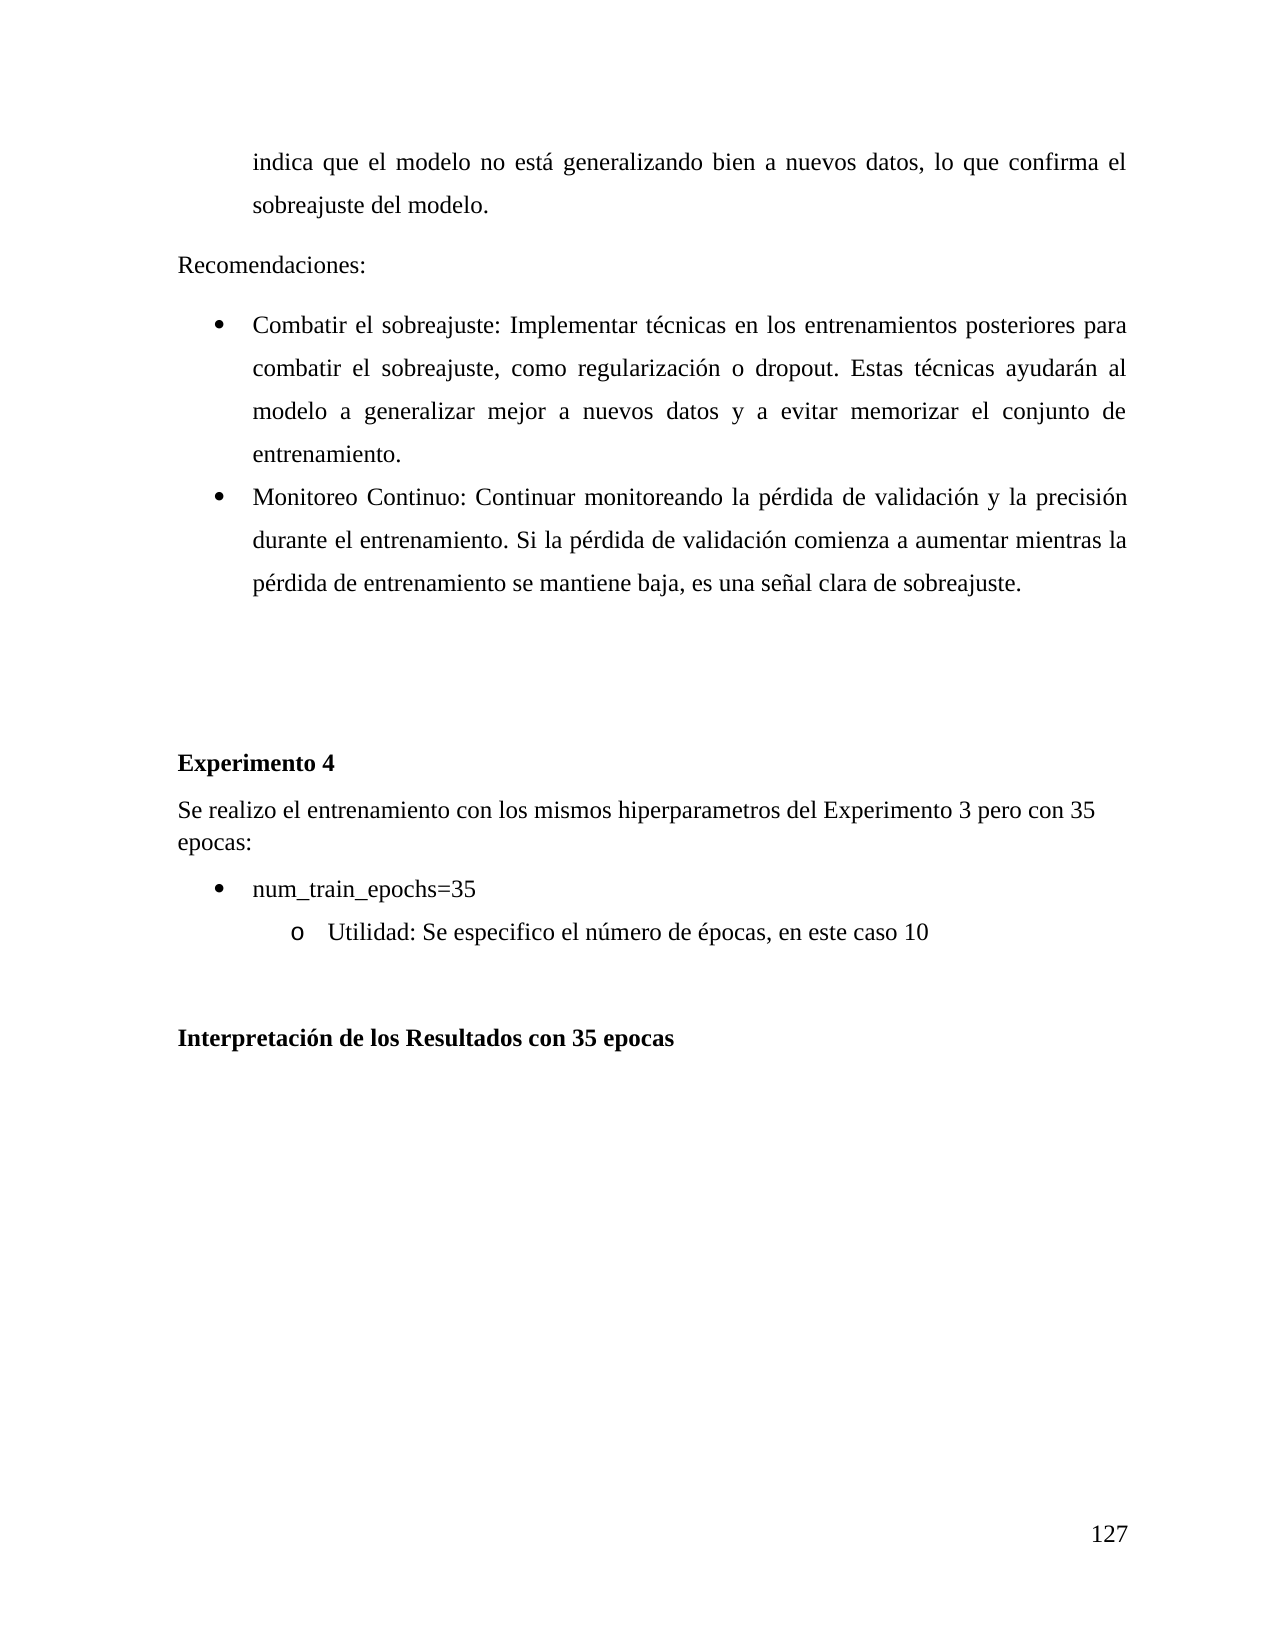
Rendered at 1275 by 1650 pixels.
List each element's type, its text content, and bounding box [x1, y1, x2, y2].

text Recomendaciones: [177, 250, 1128, 279]
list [215, 147, 1128, 219]
list num_train_epochs=35 [215, 874, 1128, 903]
list Monitoreo Continuo: Continuar monitoreando la pérdida de validación y la precisión durante el entrenamiento. Si la pérdida de validación comienza a aumentar mientras la pérdida de entrenamiento se mantiene baja, es una señal clara de sobreajuste. [215, 482, 1128, 597]
text Experimento 4 [177, 748, 1128, 777]
list Utilidad: Se especifico el número de épocas, en este caso 10 [290, 917, 1128, 948]
text Interpretación de los Resultados con 35 epocas [177, 1023, 1128, 1052]
list Combatir el sobreajuste: Implementar técnicas en los entrenamientos posteriores para combatir el sobreajuste, como regularización o dropout. Estas técnicas ayudarán al modelo a generalizar mejor a nuevos datos y a evitar memorizar el conjunto de entrenamiento. [215, 310, 1128, 468]
text Se realizo el entrenamiento con los mismos hiperparametros del Experimento 3 pero con 35 epocas: [177, 796, 1128, 855]
